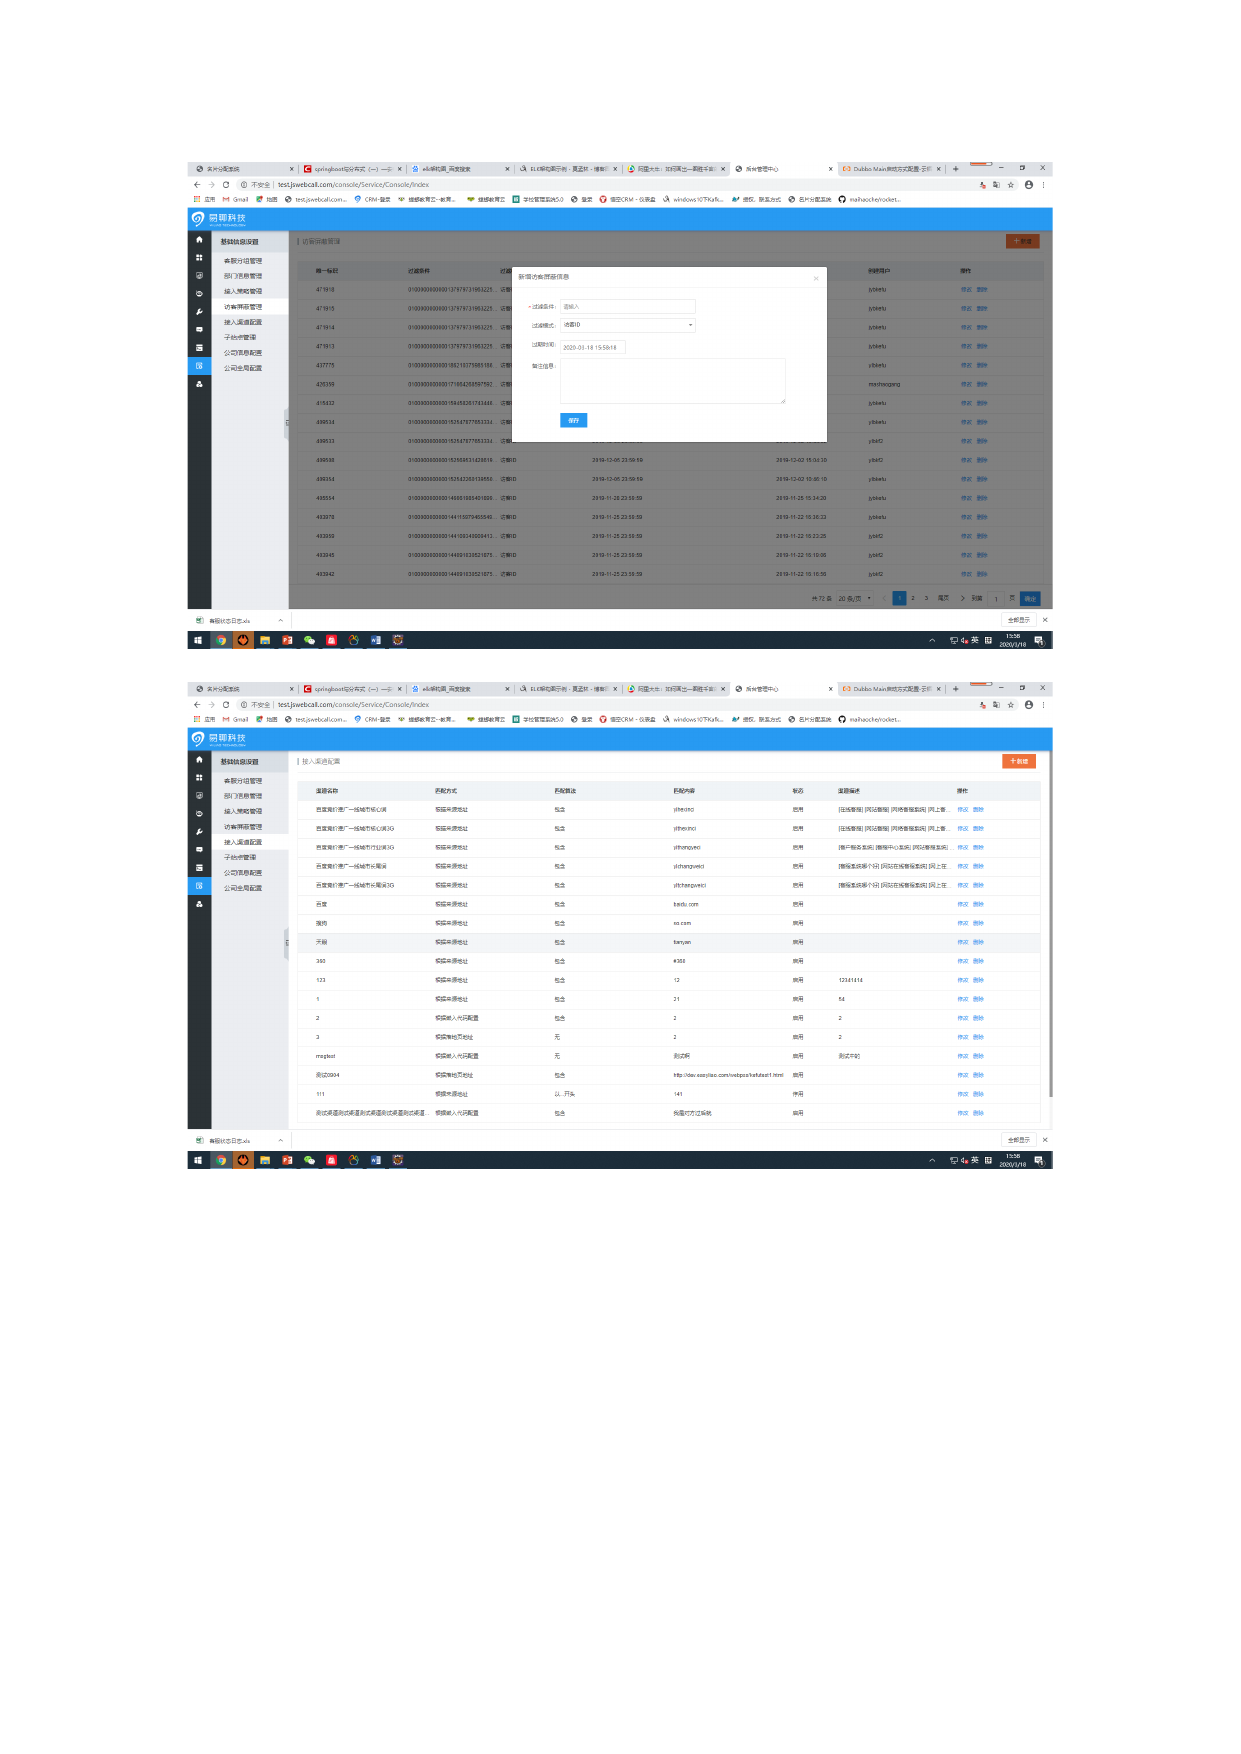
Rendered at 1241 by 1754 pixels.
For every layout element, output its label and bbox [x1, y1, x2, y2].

picture [187, 162, 1053, 649]
picture [187, 682, 1053, 1169]
